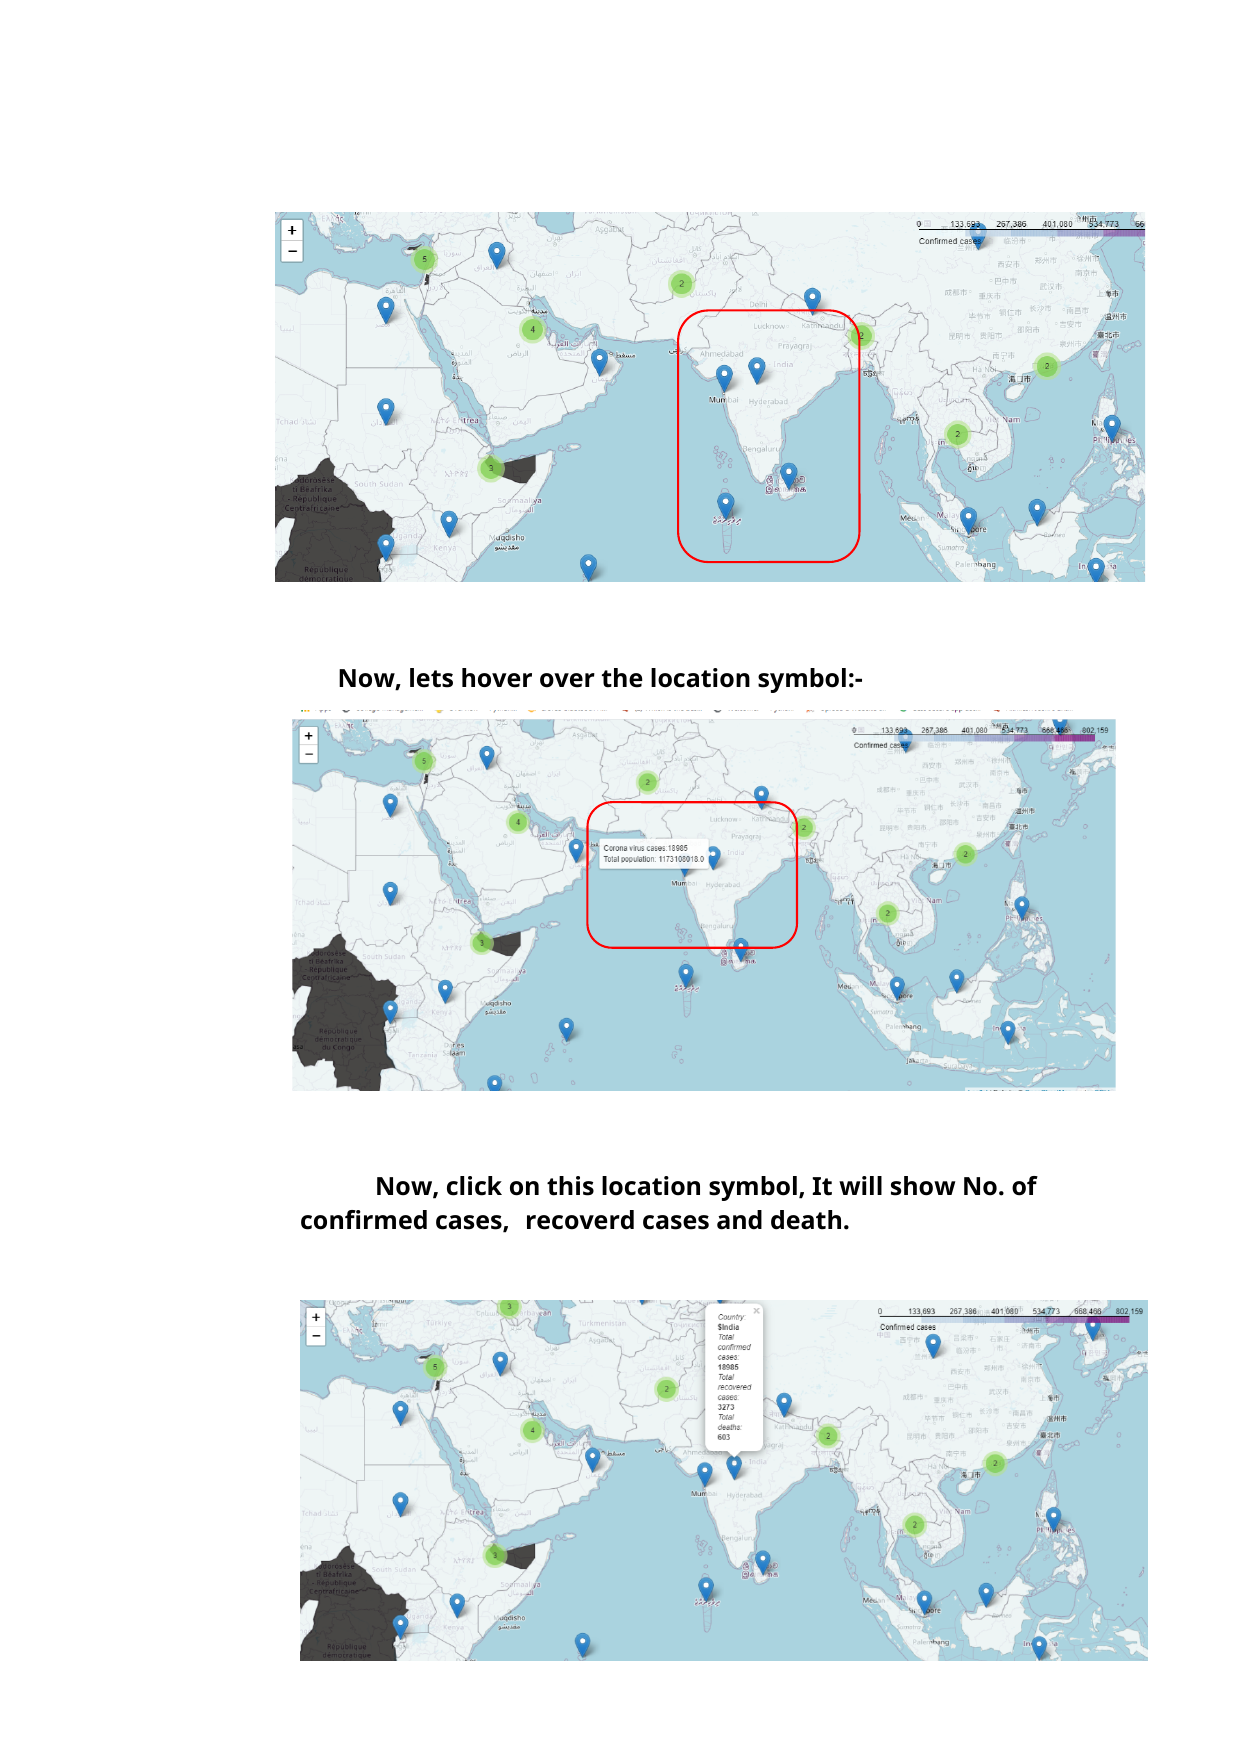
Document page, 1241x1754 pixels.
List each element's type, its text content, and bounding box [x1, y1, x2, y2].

picture [292, 710, 1116, 1091]
text Now, click on this location symbol, It will show No. of confirmed cases, recoverd cases and death. [300, 1169, 1090, 1237]
picture [275, 212, 1146, 582]
text Now, lets hover over the location symbol:- [337, 660, 1090, 694]
picture [300, 1300, 1148, 1661]
